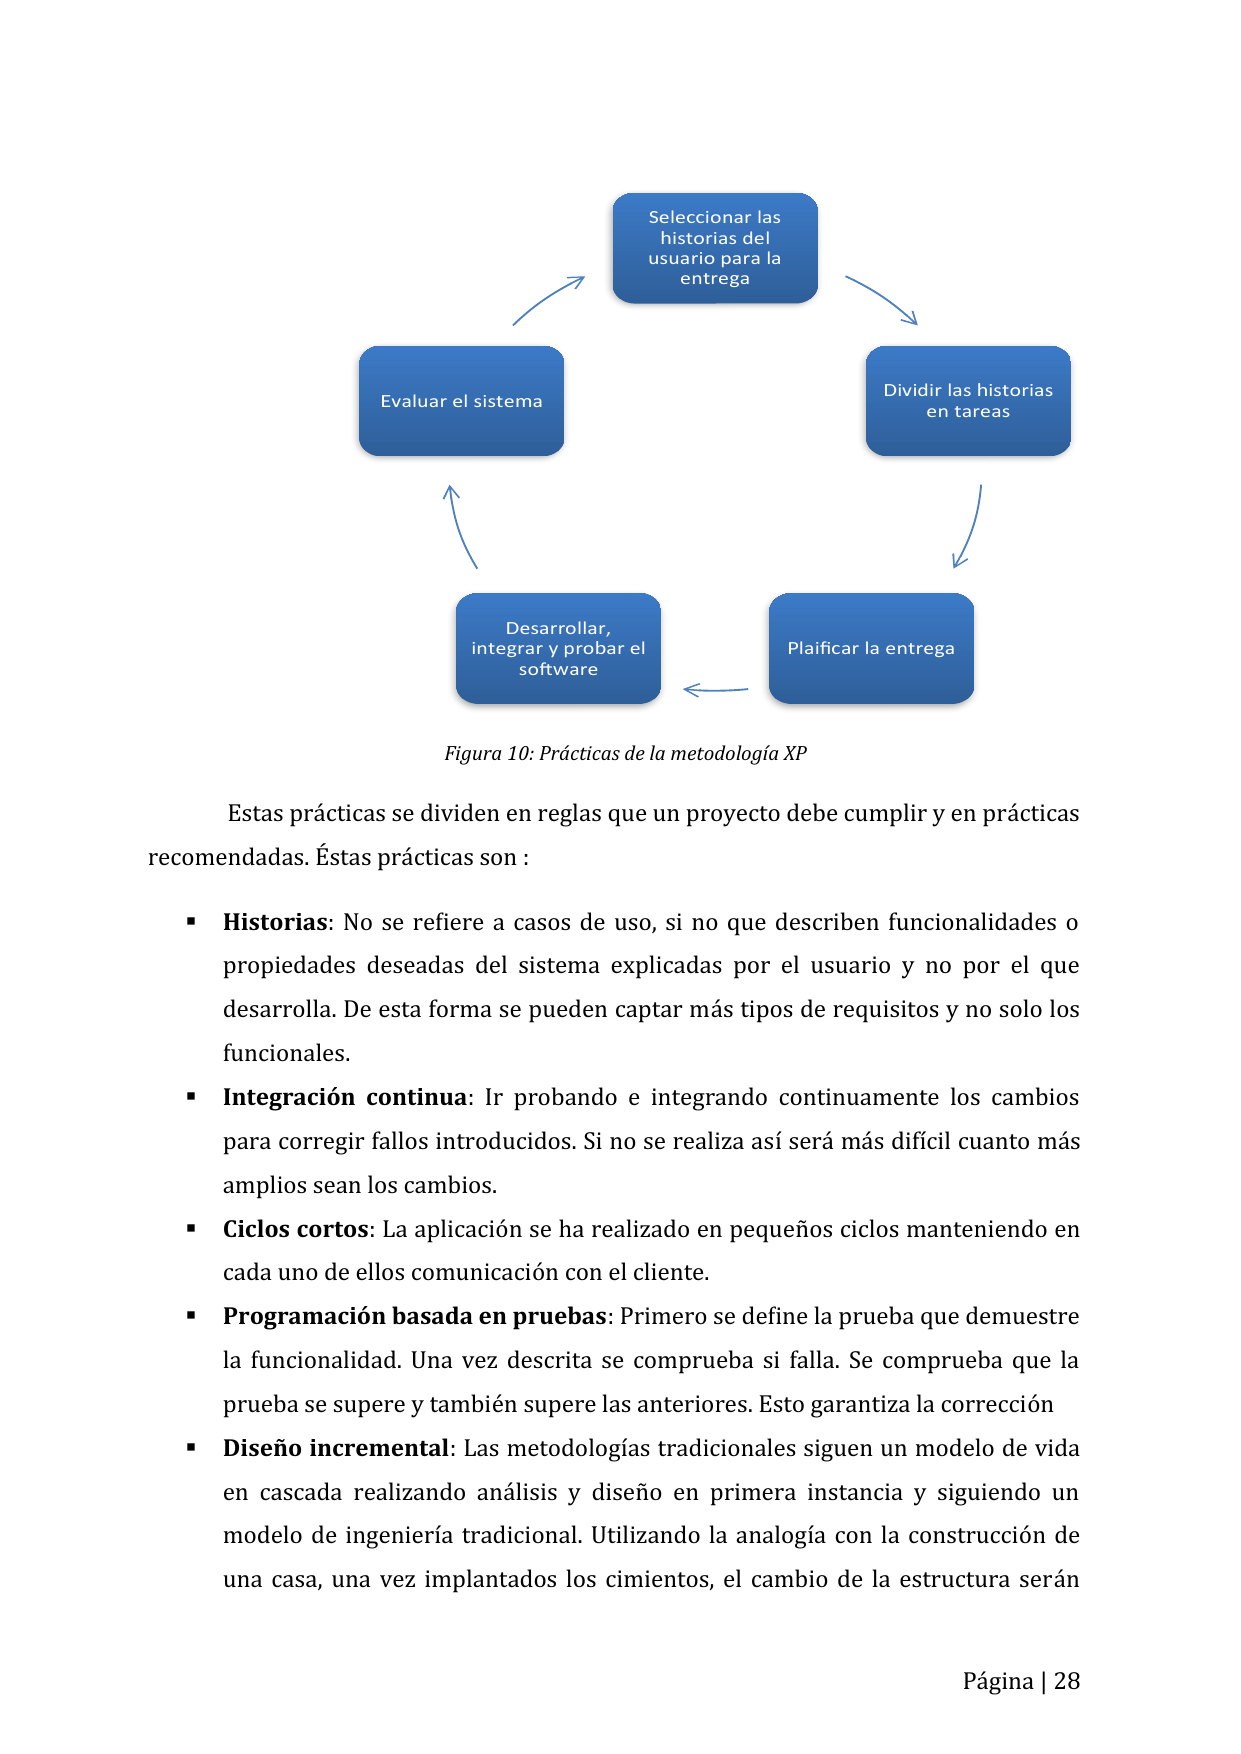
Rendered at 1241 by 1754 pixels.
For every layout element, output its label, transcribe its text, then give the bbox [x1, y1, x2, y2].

list Programación basada en pruebas: Primero se define la prueba que demuestre la funcionalidad. Una vez descrita se comprueba si falla. Se comprueba que la prueba se supere y también supere las anteriores. Esto garantiza la corrección [185, 1301, 1081, 1418]
list Historias: No se refiere a casos de uso, si no que describen funcionalidades o propiedades deseadas del sistema explicadas por el usuario y no por el que desarrolla. De esta forma se pueden captar más tipos de requisitos y no solo los funcionales. [185, 906, 1081, 1067]
text Estas prácticas se dividen en reglas que un proyecto debe cumplir y en prácticas recomendadas. Éstas prácticas son : [148, 162, 1081, 871]
list Integración continua: Ir probando e integrando continuamente los cambios para corregir fallos introducidos. Si no se realiza así será más difícil cuanto más amplios sean los cambios. [185, 1082, 1081, 1199]
list Ciclos cortos: La aplicación se ha realizado en pequeños ciclos manteniendo en cada uno de ellos comunicación con el cliente. [185, 1213, 1081, 1286]
